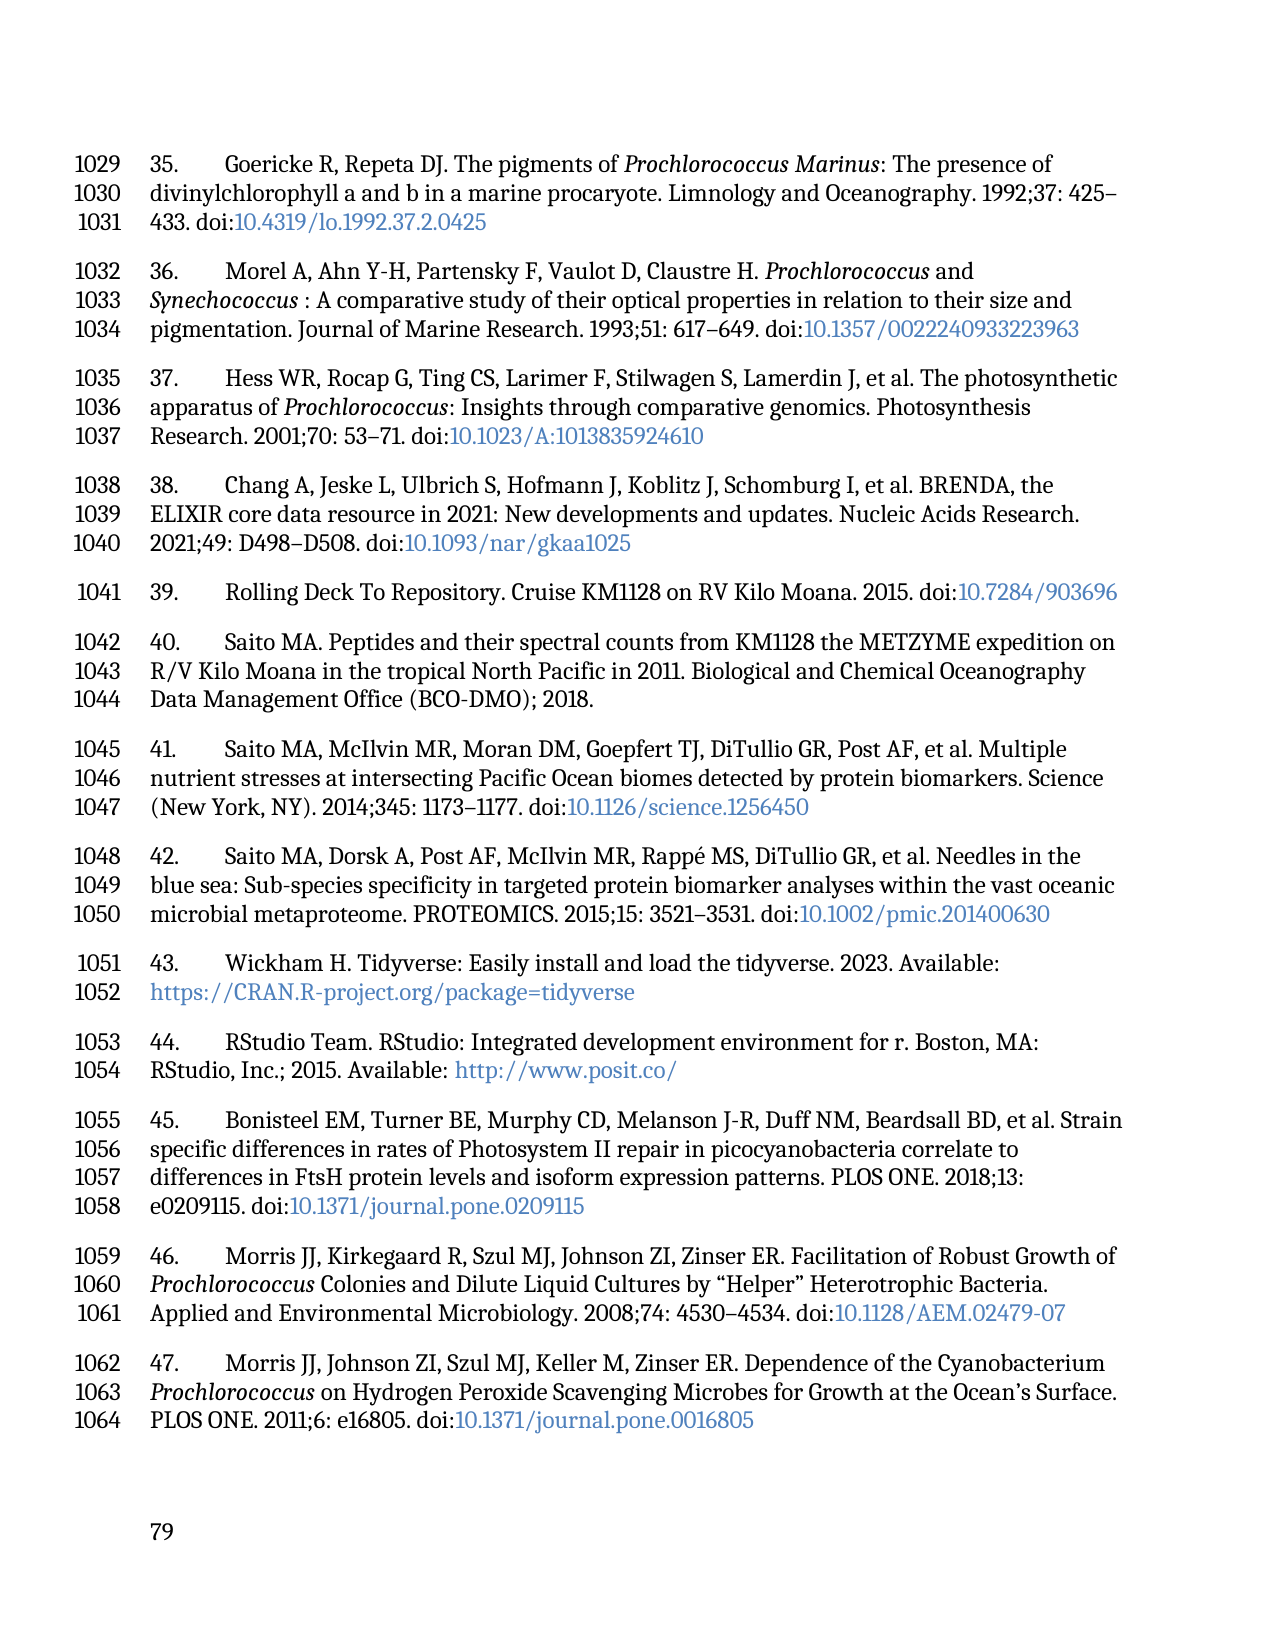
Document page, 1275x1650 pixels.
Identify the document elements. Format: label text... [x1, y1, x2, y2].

text 43. Wickham H. Tidyverse: Easily install and load the tidyverse. 2023. Available: https://CRAN.R-project.org/package=tidyverse [150, 949, 1125, 1007]
text 39. Rolling Deck To Repository. Cruise KM1128 on RV Kilo Moana. 2015. doi:10.7284/903696 [150, 578, 1125, 607]
text 44. RStudio Team. RStudio: Integrated development environment for r. Boston, MA: RStudio, Inc.; 2015. Available: http://www.posit.co/ [150, 1027, 1125, 1085]
text 40. Saito MA. Peptides and their spectral counts from KM1128 the METZYME expedition on R/V Kilo Moana in the tropical North Pacific in 2011. Biological and Chemical Oceanography Data Management Office (BCO-DMO); 2018. [150, 628, 1125, 714]
text 36. Morel A, Ahn Y-H, Partensky F, Vaulot D, Claustre H. Prochlorococcus and Synechococcus : A comparative study of their optical properties in relation to their size and pigmentation. Journal of Marine Research. 1993;51: 617–649. doi:10.1357/0022240933223963 [150, 257, 1125, 343]
text 41. Saito MA, McIlvin MR, Moran DM, Goepfert TJ, DiTullio GR, Post AF, et al. Multiple nutrient stresses at intersecting Pacific Ocean biomes detected by protein biomarkers. Science (New York, NY). 2014;345: 1173–1177. doi:10.1126/science.1256450 [150, 735, 1125, 821]
text 46. Morris JJ, Kirkegaard R, Szul MJ, Johnson ZI, Zinser ER. Facilitation of Robust Growth of Prochlorococcus Colonies and Dilute Liquid Cultures by “Helper” Heterotrophic Bacteria. Applied and Environmental Microbiology. 2008;74: 4530–4534. doi:10.1128/AEM.02479-07 [150, 1242, 1125, 1328]
text 45. Bonisteel EM, Turner BE, Murphy CD, Melanson J-R, Duff NM, Beardsall BD, et al. Strain specific differences in rates of Photosystem II repair in picocyanobacteria correlate to differences in FtsH protein levels and isoform expression patterns. PLOS ONE. 2018;13: e0209115. doi:10.1371/journal.pone.0209115 [150, 1106, 1125, 1221]
text 38. Chang A, Jeske L, Ulbrich S, Hofmann J, Koblitz J, Schomburg I, et al. BRENDA, the ELIXIR core data resource in 2021: New developments and updates. Nucleic Acids Research. 2021;49: D498–D508. doi:10.1093/nar/gkaa1025 [150, 471, 1125, 557]
text 35. Goericke R, Repeta DJ. The pigments of Prochlorococcus Marinus: The presence of divinylchlorophyll a and b in a marine procaryote. Limnology and Oceanography. 1992;37: 425–433. doi:10.4319/lo.1992.37.2.0425 [150, 150, 1125, 236]
text 37. Hess WR, Rocap G, Ting CS, Larimer F, Stilwagen S, Lamerdin J, et al. The photosynthetic apparatus of Prochlorococcus: Insights through comparative genomics. Photosynthesis Research. 2001;70: 53–71. doi:10.1023/A:1013835924610 [150, 364, 1125, 450]
text 42. Saito MA, Dorsk A, Post AF, McIlvin MR, Rappé MS, DiTullio GR, et al. Needles in the blue sea: Sub-species specificity in targeted protein biomarker analyses within the vast oceanic microbial metaproteome. PROTEOMICS. 2015;15: 3521–3531. doi:10.1002/pmic.201400630 [150, 842, 1125, 928]
text 47. Morris JJ, Johnson ZI, Szul MJ, Keller M, Zinser ER. Dependence of the Cyanobacterium Prochlorococcus on Hydrogen Peroxide Scavenging Microbes for Growth at the Ocean’s Surface. PLOS ONE. 2011;6: e16805. doi:10.1371/journal.pone.0016805 [150, 1349, 1125, 1435]
